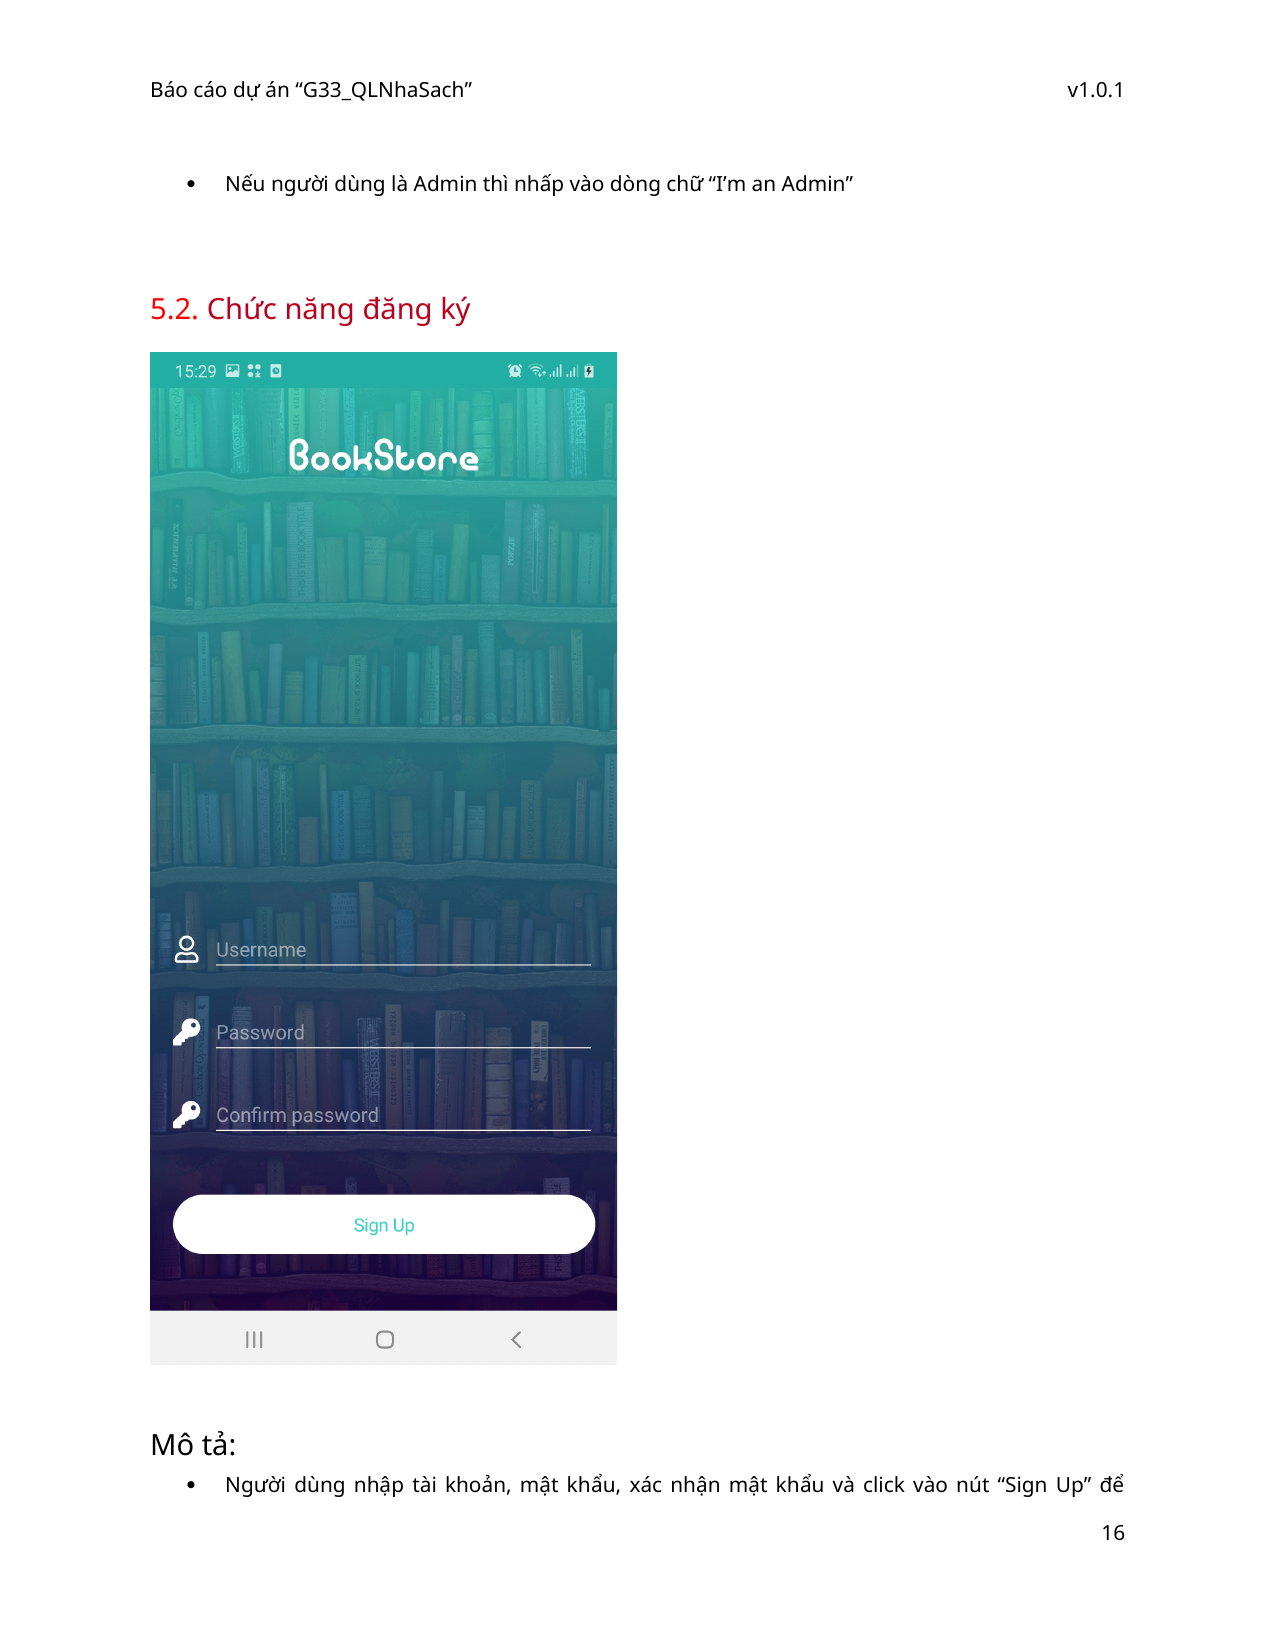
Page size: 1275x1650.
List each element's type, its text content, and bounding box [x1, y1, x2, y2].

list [187, 1470, 1125, 1498]
list Nếu người dùng là Admin thì nhấp vào dòng chữ “I’m an Admin” [187, 169, 1125, 198]
text Mô tả: [150, 1424, 1125, 1464]
subtitle Chức năng đăng ký [150, 288, 1125, 328]
picture [150, 352, 618, 1365]
